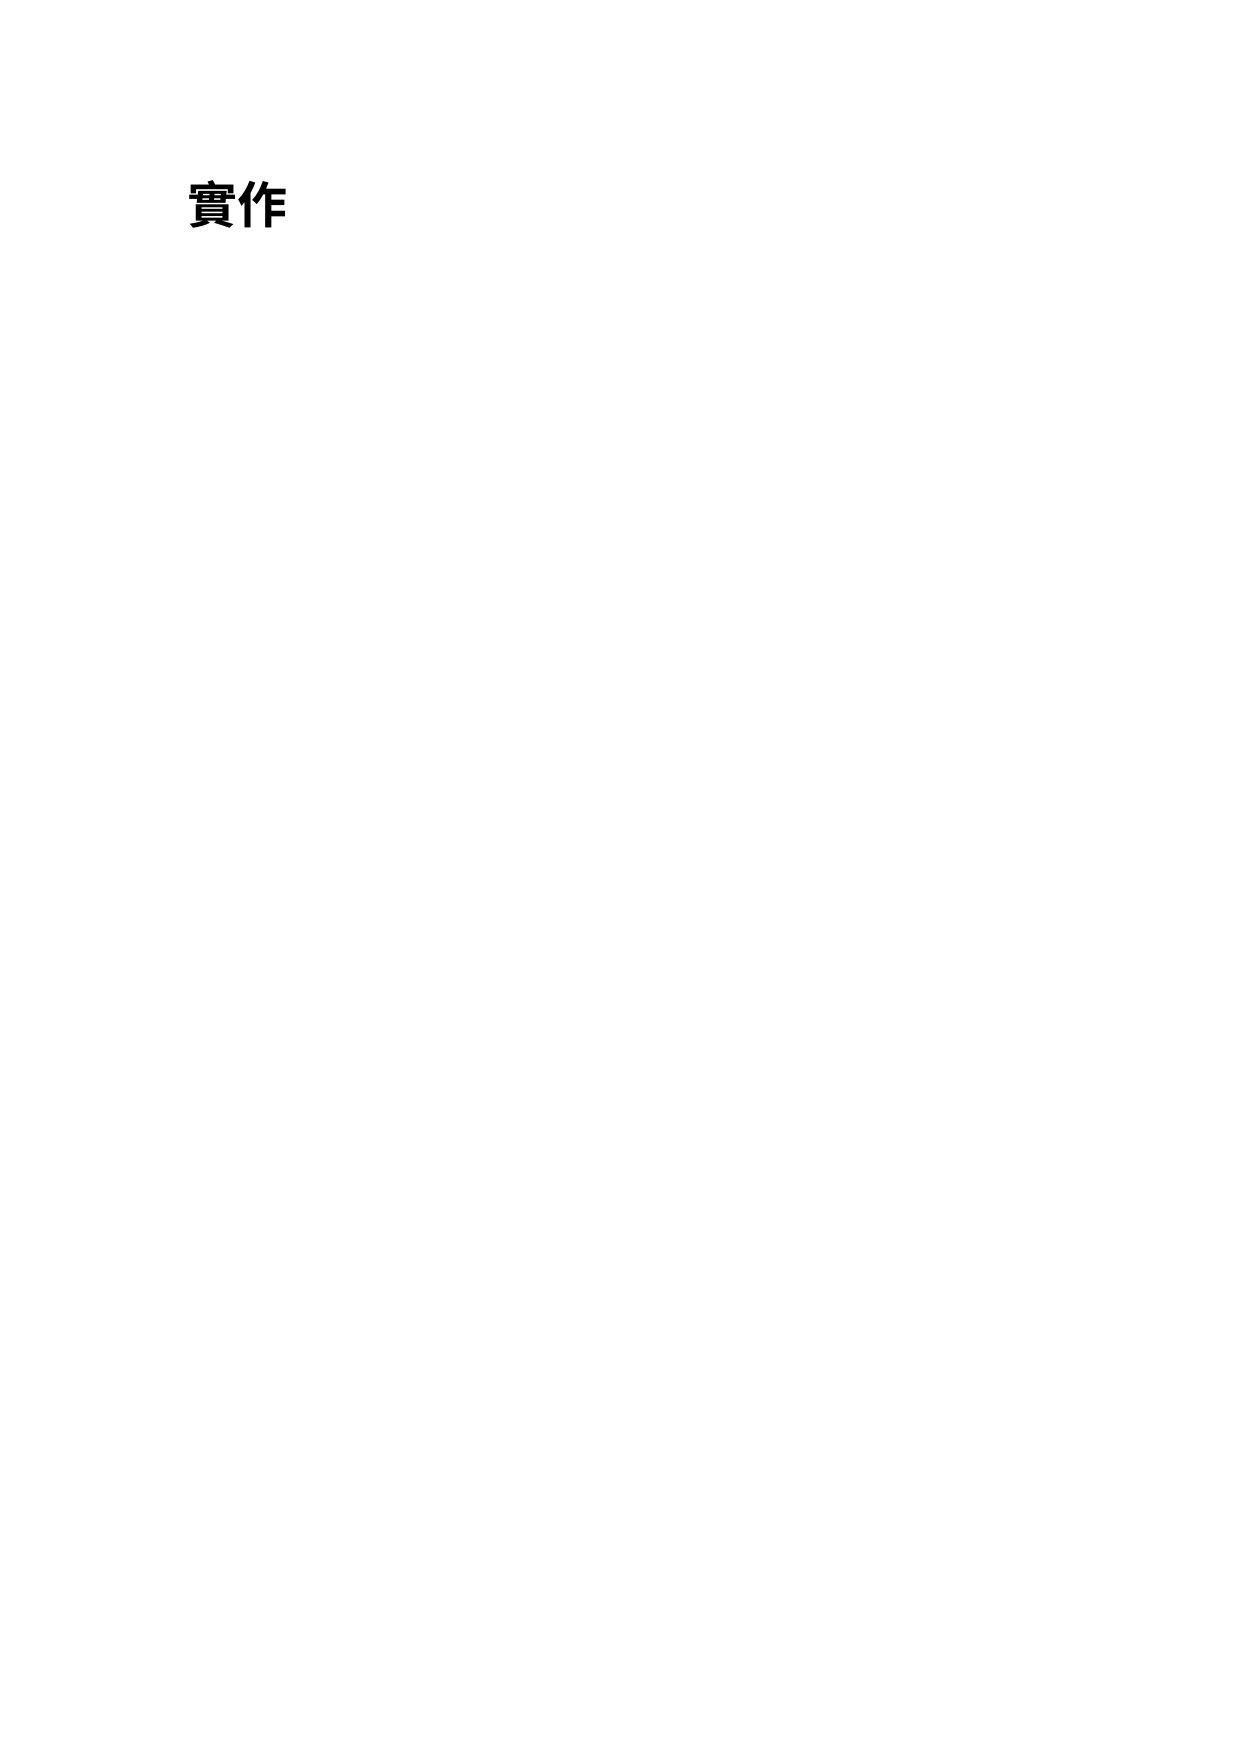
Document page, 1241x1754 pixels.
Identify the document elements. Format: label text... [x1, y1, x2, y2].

subtitle 實作 [187, 164, 1053, 239]
